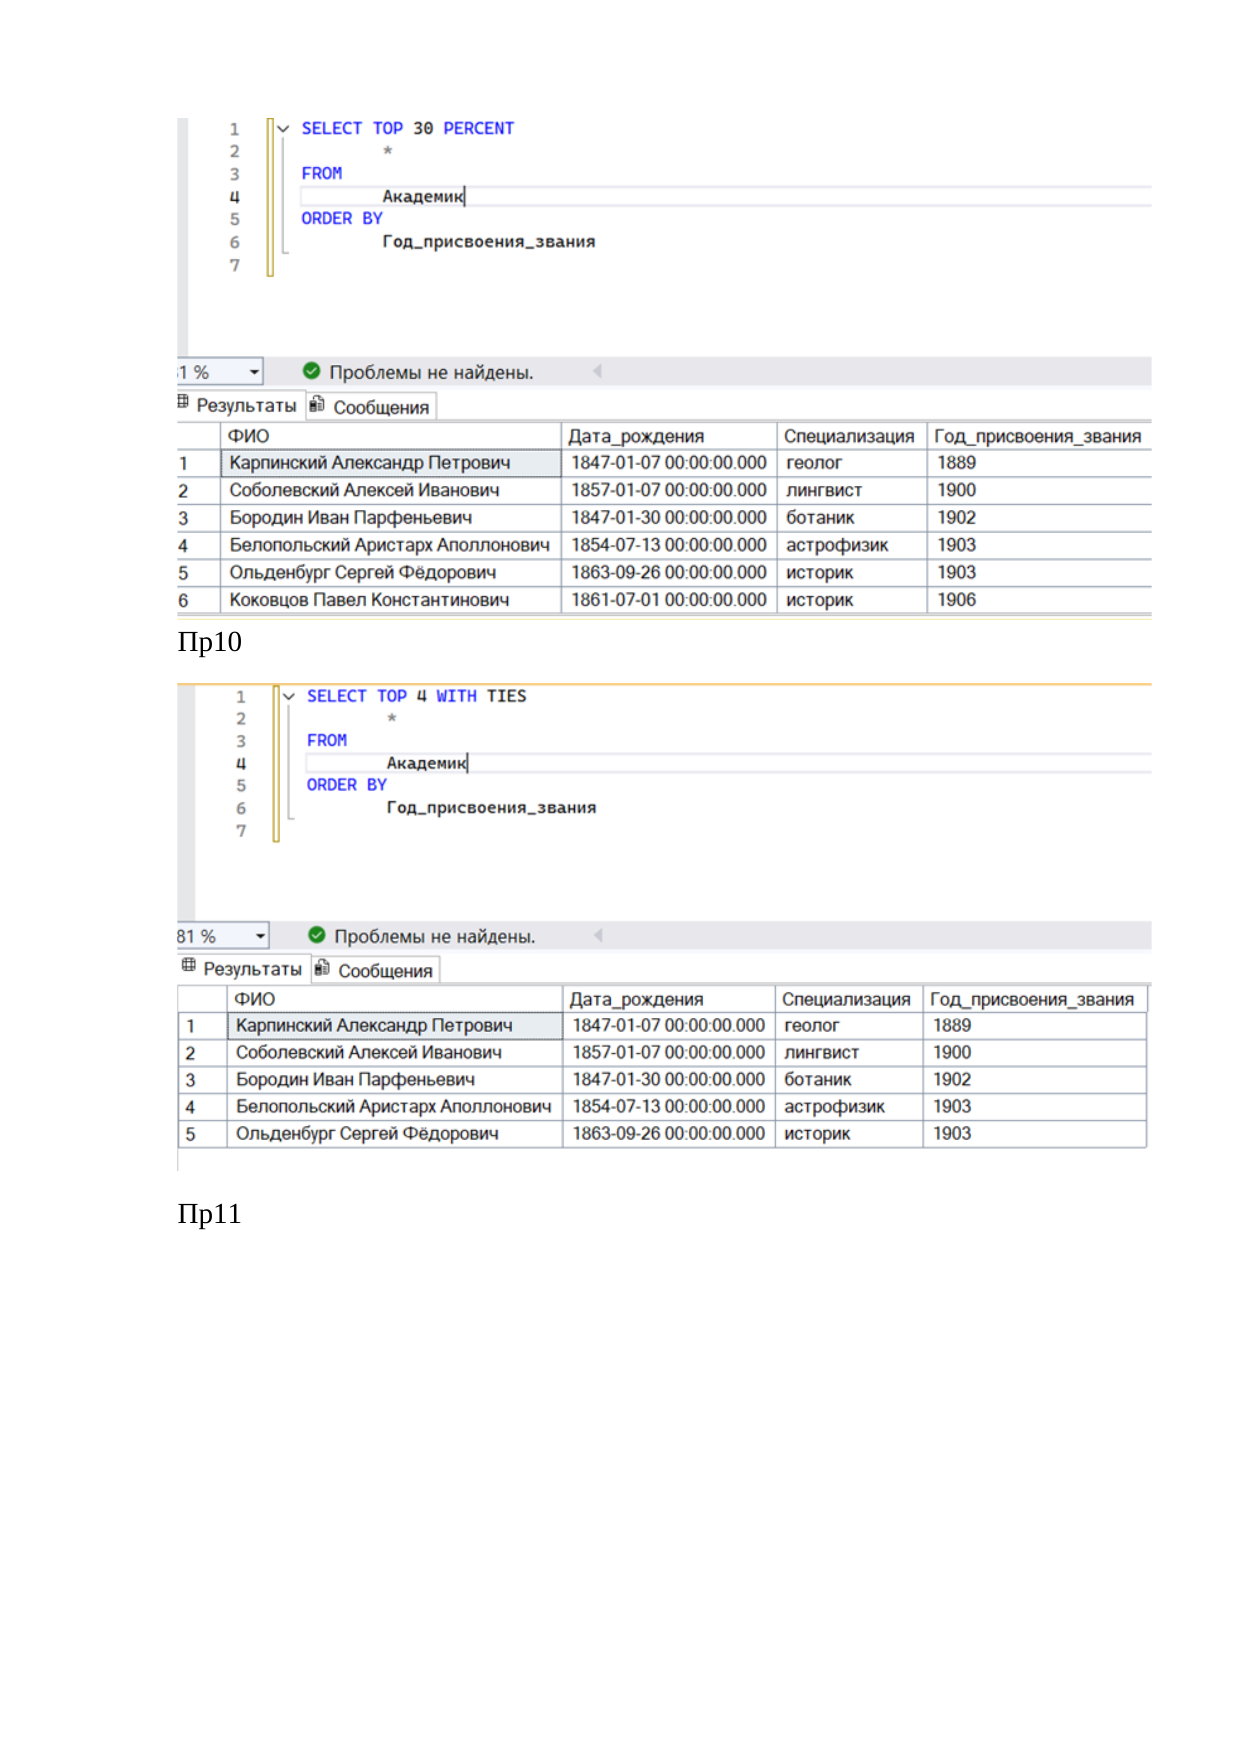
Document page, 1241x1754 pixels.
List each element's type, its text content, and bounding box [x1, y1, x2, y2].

text Пр11 [177, 1197, 1152, 1230]
picture [177, 683, 1152, 1171]
picture [177, 118, 1152, 620]
text Пр10 [177, 620, 1152, 658]
